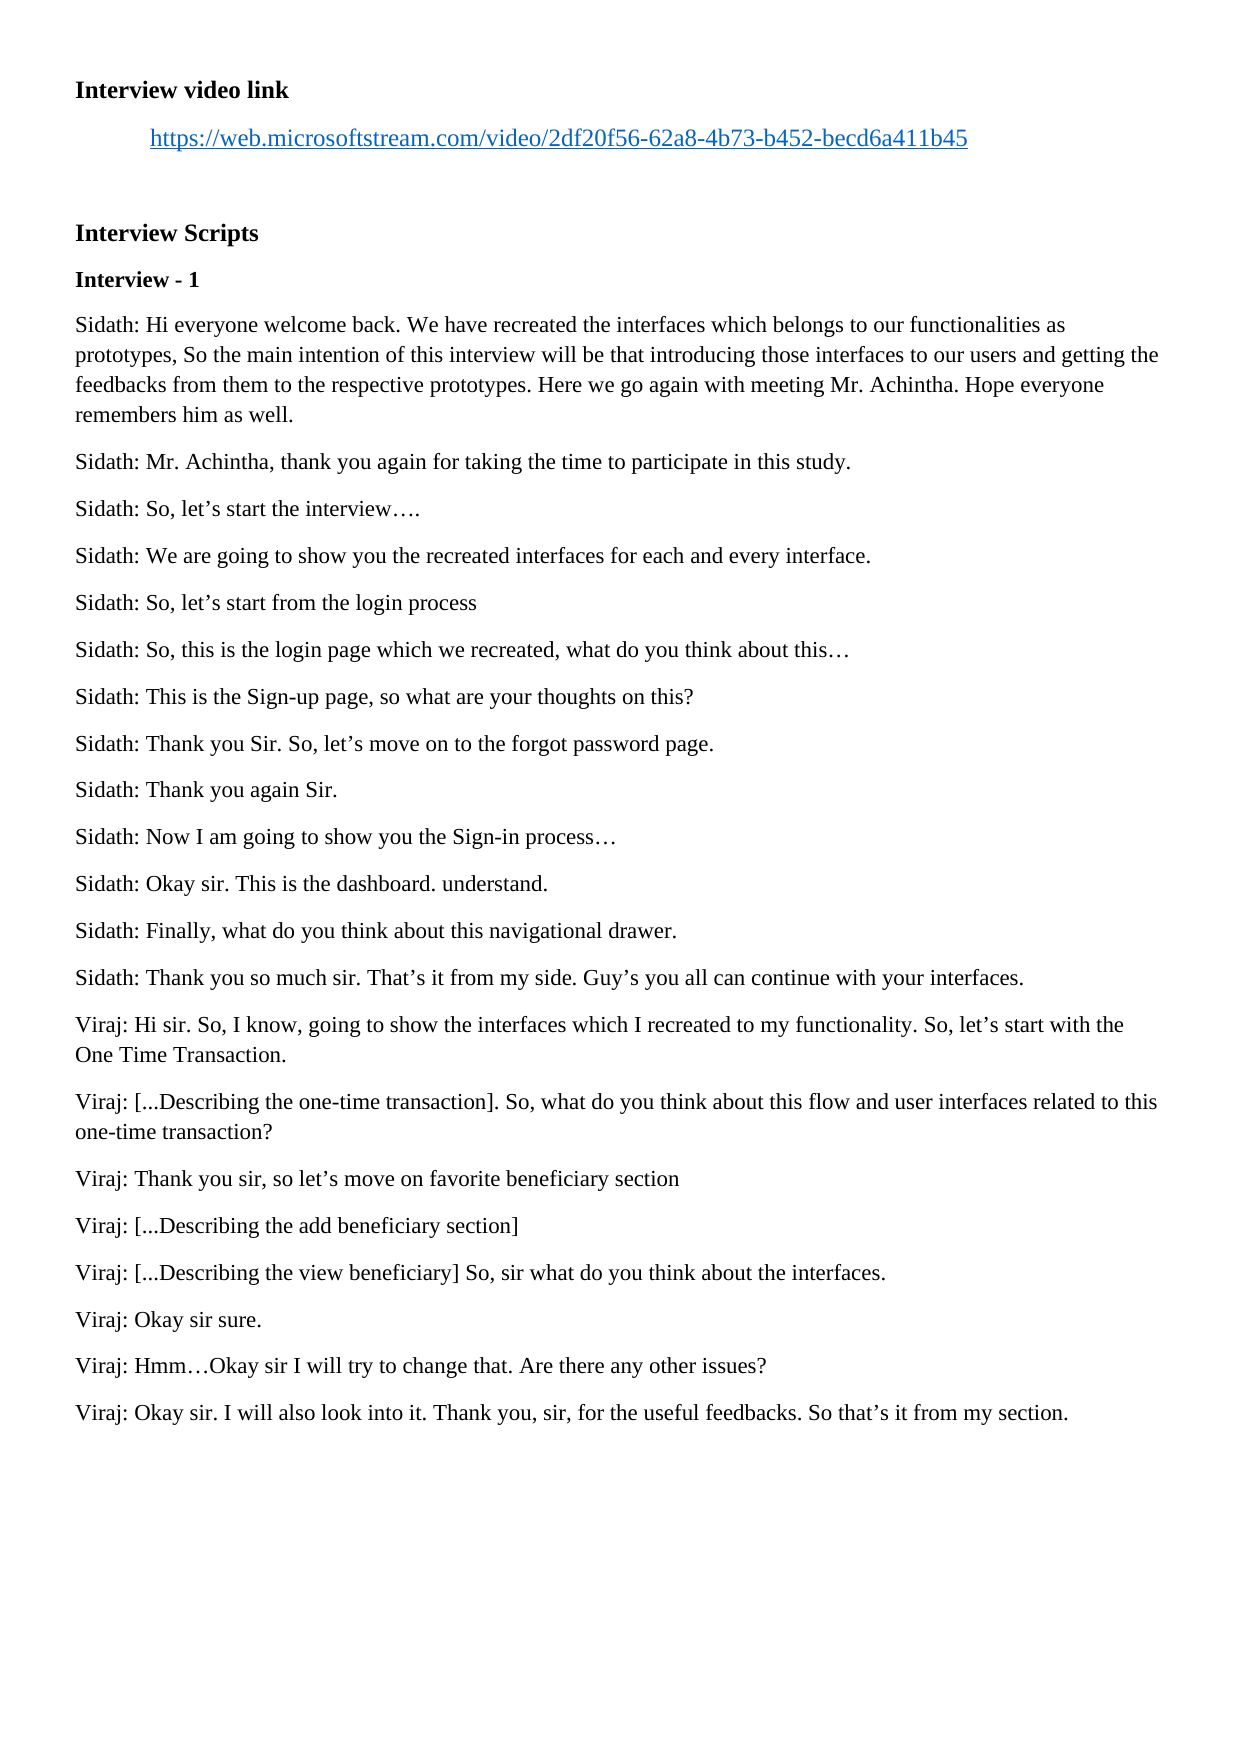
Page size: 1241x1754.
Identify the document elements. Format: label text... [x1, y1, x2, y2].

text Sidath: So, let’s start from the login process [75, 589, 1165, 615]
text Viraj: Okay sir sure. [75, 1306, 1165, 1332]
text Sidath: Finally, what do you think about this navigational drawer. [75, 917, 1165, 943]
text Sidath: Now I am going to show you the Sign-in process… [75, 823, 1165, 850]
text Sidath: So, let’s start the interview…. [75, 495, 1165, 522]
text Interview Scripts [75, 218, 1165, 247]
text Sidath: This is the Sign-up page, so what are your thoughts on this? [75, 683, 1165, 709]
text Sidath: So, this is the login page which we recreated, what do you think about this… [75, 636, 1165, 662]
text Sidath: Okay sir. This is the dashboard. understand. [75, 870, 1165, 897]
text Viraj: Hi sir. So, I know, going to show the interfaces which I recreated to my functionality. So, let’s start with the One Time Transaction. [75, 1011, 1165, 1067]
text Viraj: Thank you sir, so let’s move on favorite beneficiary section [75, 1165, 1165, 1191]
text Viraj: Okay sir. I will also look into it. Thank you, sir, for the useful feedbacks. So that’s it from my section. [75, 1399, 1165, 1426]
text Viraj: [...Describing the add beneficiary section] [75, 1212, 1165, 1238]
text Sidath: Thank you Sir. So, let’s move on to the forgot password page. [75, 730, 1165, 756]
text Sidath: Hi everyone welcome back. We have recreated the interfaces which belongs to our functionalities as prototypes, So the main intention of this interview will be that introducing those interfaces to our users and getting the feedbacks from them to the respective prototypes. Here we go again with meeting Mr. Achintha. Hope everyone remembers him as well. [75, 311, 1165, 428]
text Sidath: We are going to show you the recreated interfaces for each and every interface. [75, 542, 1165, 568]
text Sidath: Thank you again Sir. [75, 777, 1165, 803]
text Viraj: [...Describing the view beneficiary] So, sir what do you think about the interfaces. [75, 1259, 1165, 1285]
text Viraj: [...Describing the one-time transaction]. So, what do you think about this flow and user interfaces related to this one-time transaction? [75, 1088, 1165, 1144]
text https://web.microsoftstream.com/video/2df20f56-62a8-4b73-b452-becd6a411b45 [75, 123, 1165, 151]
text Viraj: Hmm…Okay sir I will try to change that. Are there any other issues? [75, 1353, 1165, 1379]
text Interview - 1 [75, 266, 1165, 292]
text Interview video link [75, 75, 1165, 104]
text Sidath: Mr. Achintha, thank you again for taking the time to participate in this study. [75, 448, 1165, 475]
text Sidath: Thank you so much sir. That’s it from my side. Guy’s you all can continue with your interfaces. [75, 964, 1165, 990]
